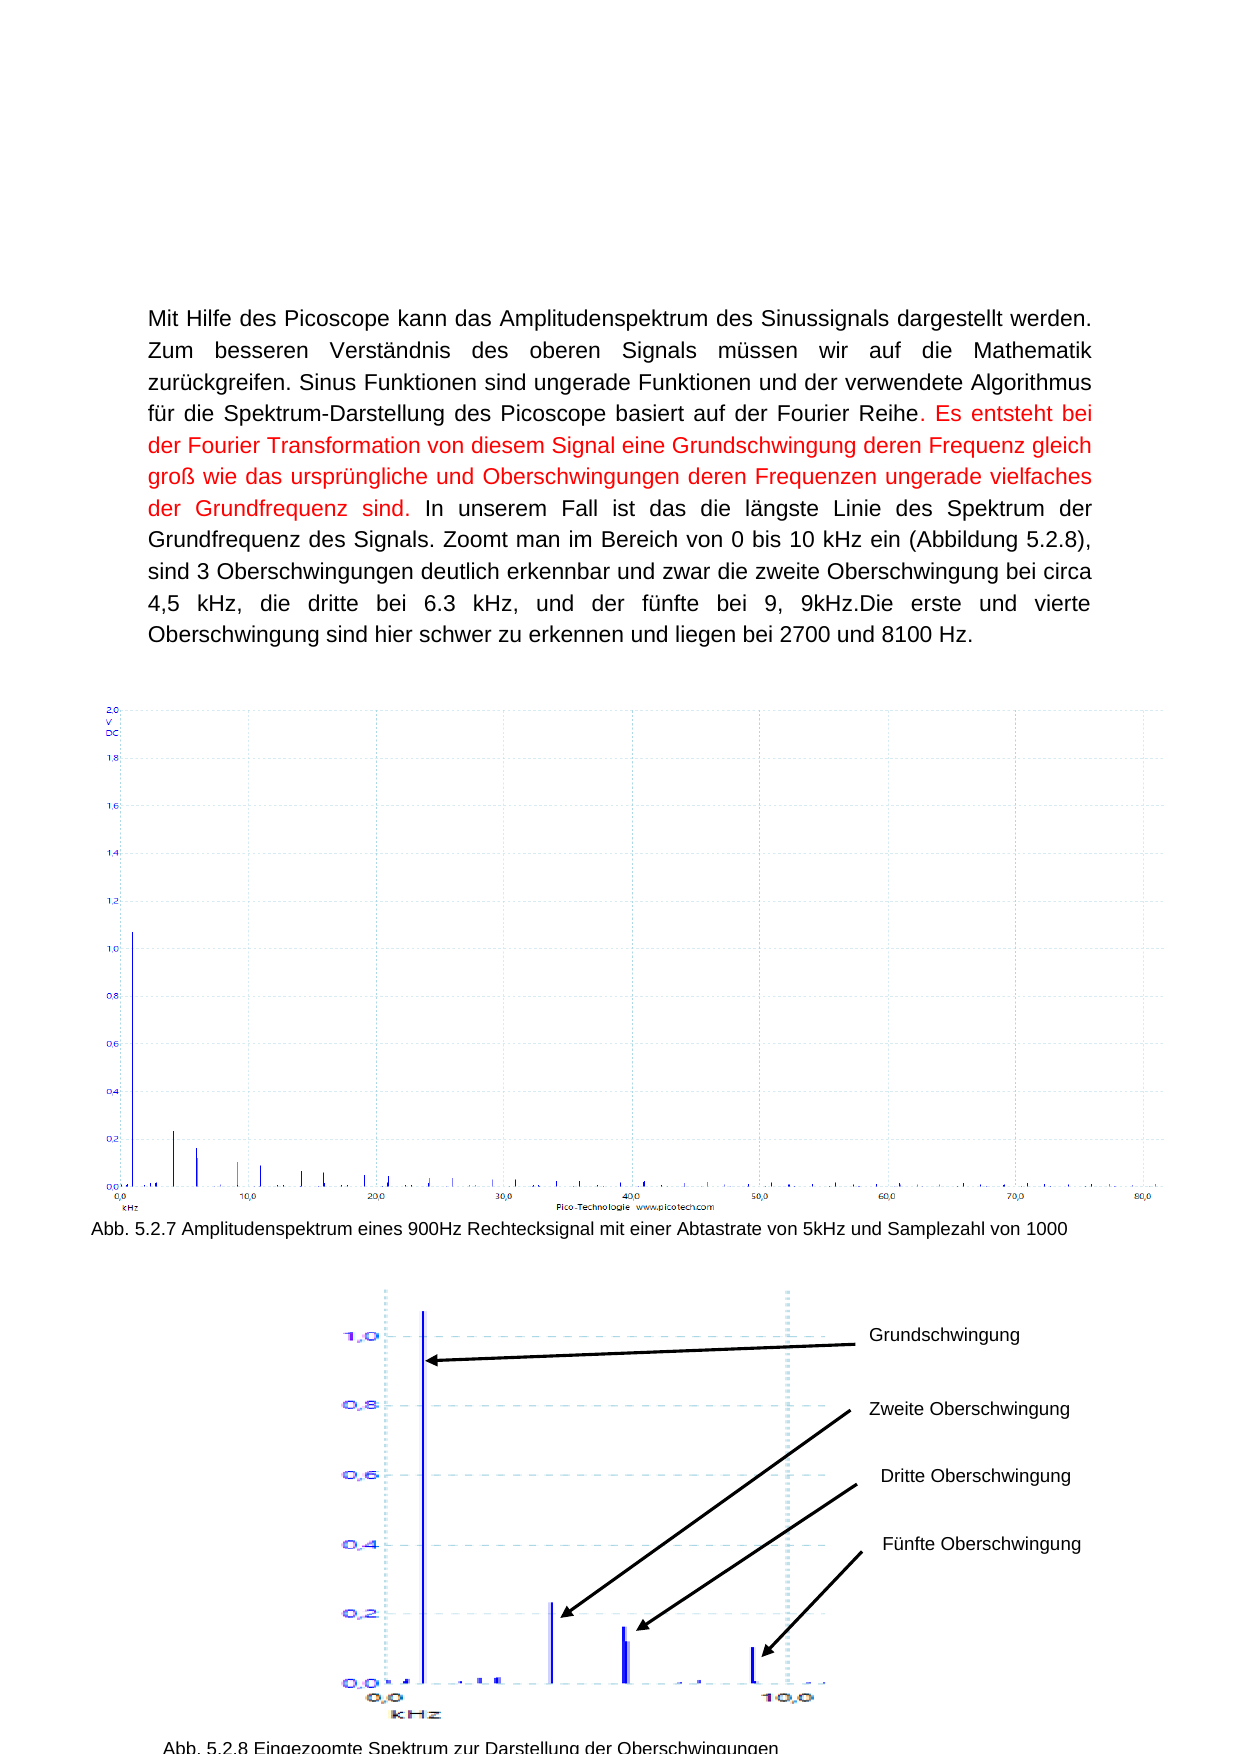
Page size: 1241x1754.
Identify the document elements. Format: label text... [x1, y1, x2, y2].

text Mit Hilfe des Picoscope kann das Amplitudenspektrum des Sinussignals dargestellt werden. Zum besseren Verständnis des oberen Signals müssen wir auf die Mathematik zurückgreifen. Sinus Funktionen sind ungerade Funktionen und der verwendete Algorithmus für die Spektrum-Darstellung des Picoscope basiert auf der Fourier Reihe. Es entsteht bei der Fourier Transformation von diesem Signal eine Grundschwingung deren Frequenz gleich groß wie das ursprüngliche und Oberschwingungen deren Frequenzen ungerade vielfaches der Grundfrequenz sind. In unserem Fall ist das die längste Linie des Spektrum der Grundfrequenz des Signals. Zoomt man im Bereich von 0 bis 10 kHz ein (Abbildung 5.2.8), sind 3 Oberschwingungen deutlich erkennbar und zwar die zweite Oberschwingung bei circa 4,5 kHz, die dritte bei 6.3 kHz, und der fünfte bei 9, 9kHz.Die erste und vierte Oberschwingung sind hier schwer zu erkennen und liegen bei 2700 und 8100 Hz. [148, 305, 1093, 647]
picture [162, 1289, 826, 1732]
picture [90, 706, 1178, 1213]
